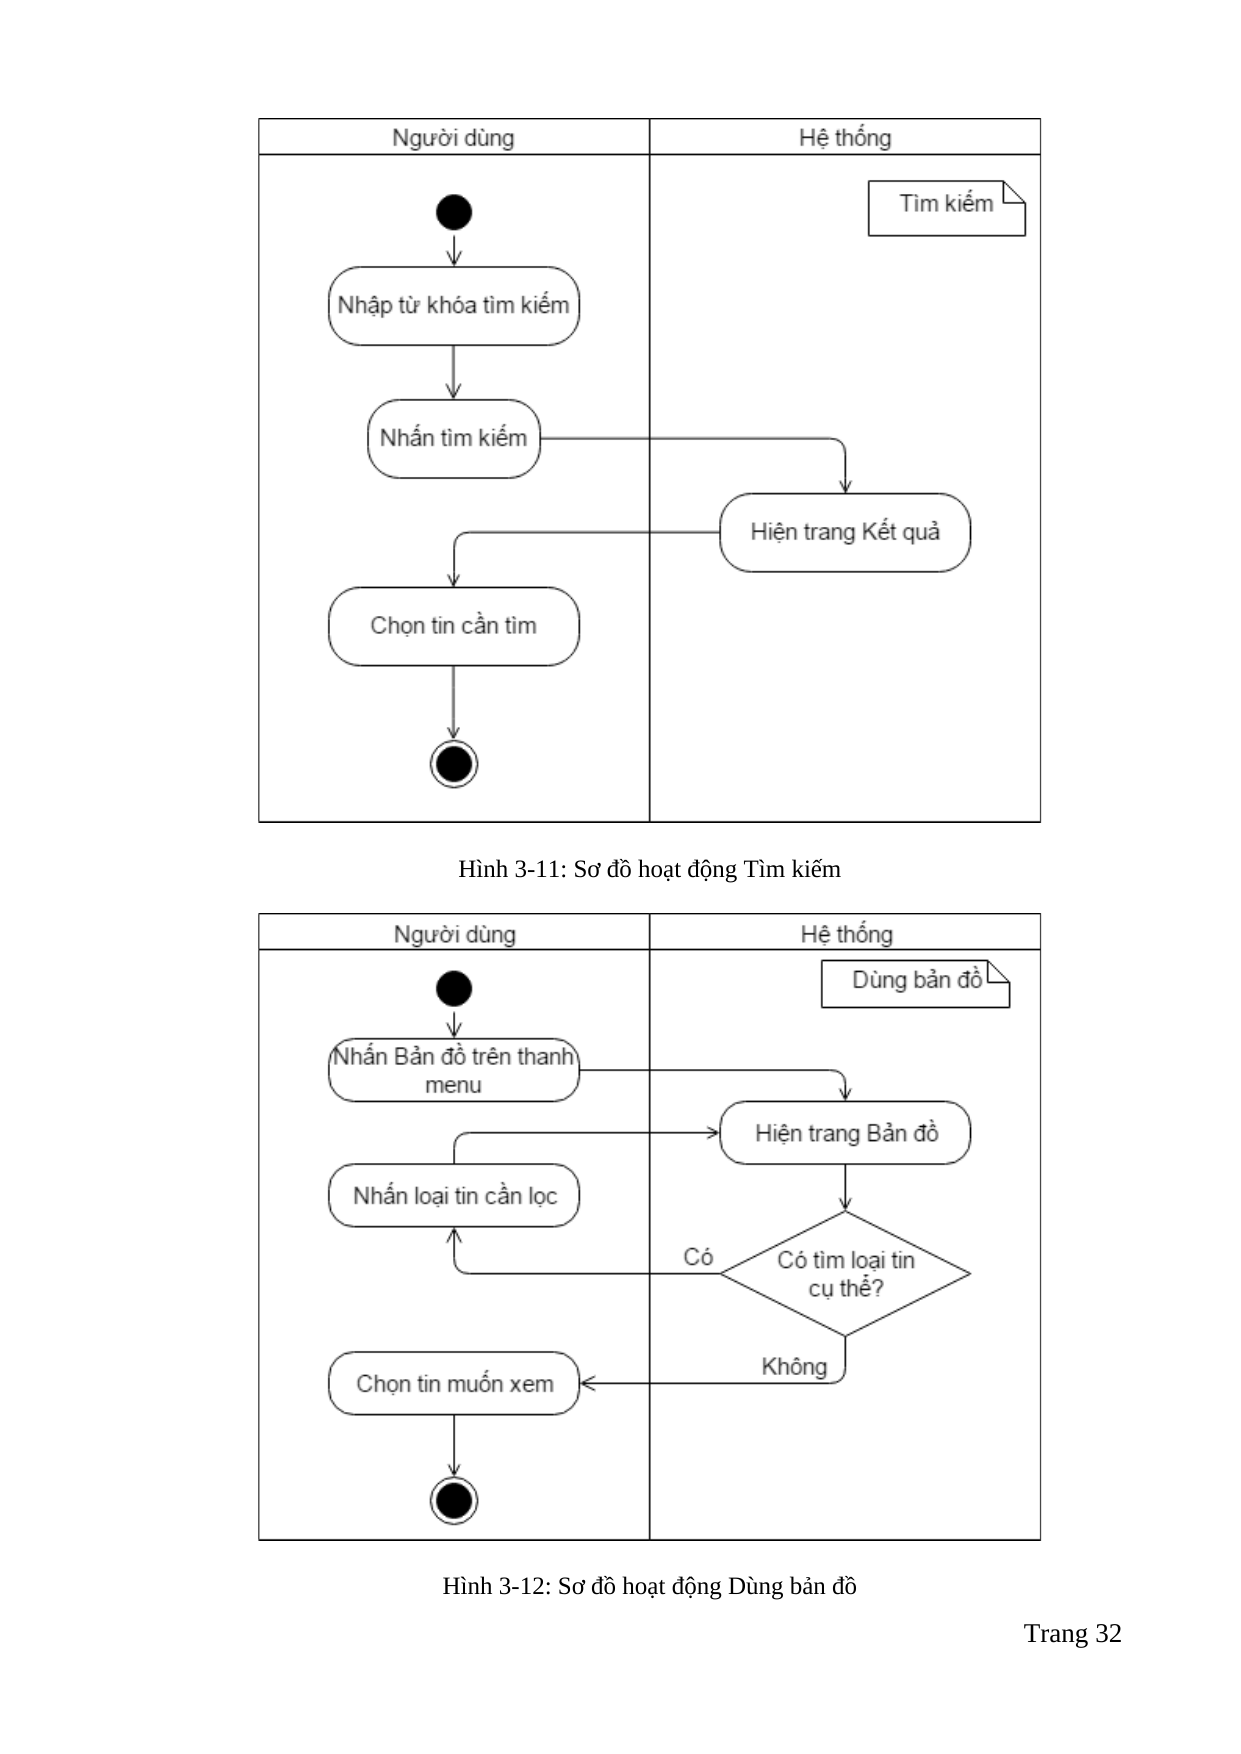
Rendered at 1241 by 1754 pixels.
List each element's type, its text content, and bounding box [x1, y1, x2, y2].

text Hình -: Sơ đồ hoạt động Dùng bản đồ [177, 1571, 1122, 1600]
text Hình -: Sơ đồ hoạt động Tìm kiếm [177, 854, 1122, 883]
picture [258, 118, 1042, 823]
picture [258, 913, 1042, 1541]
